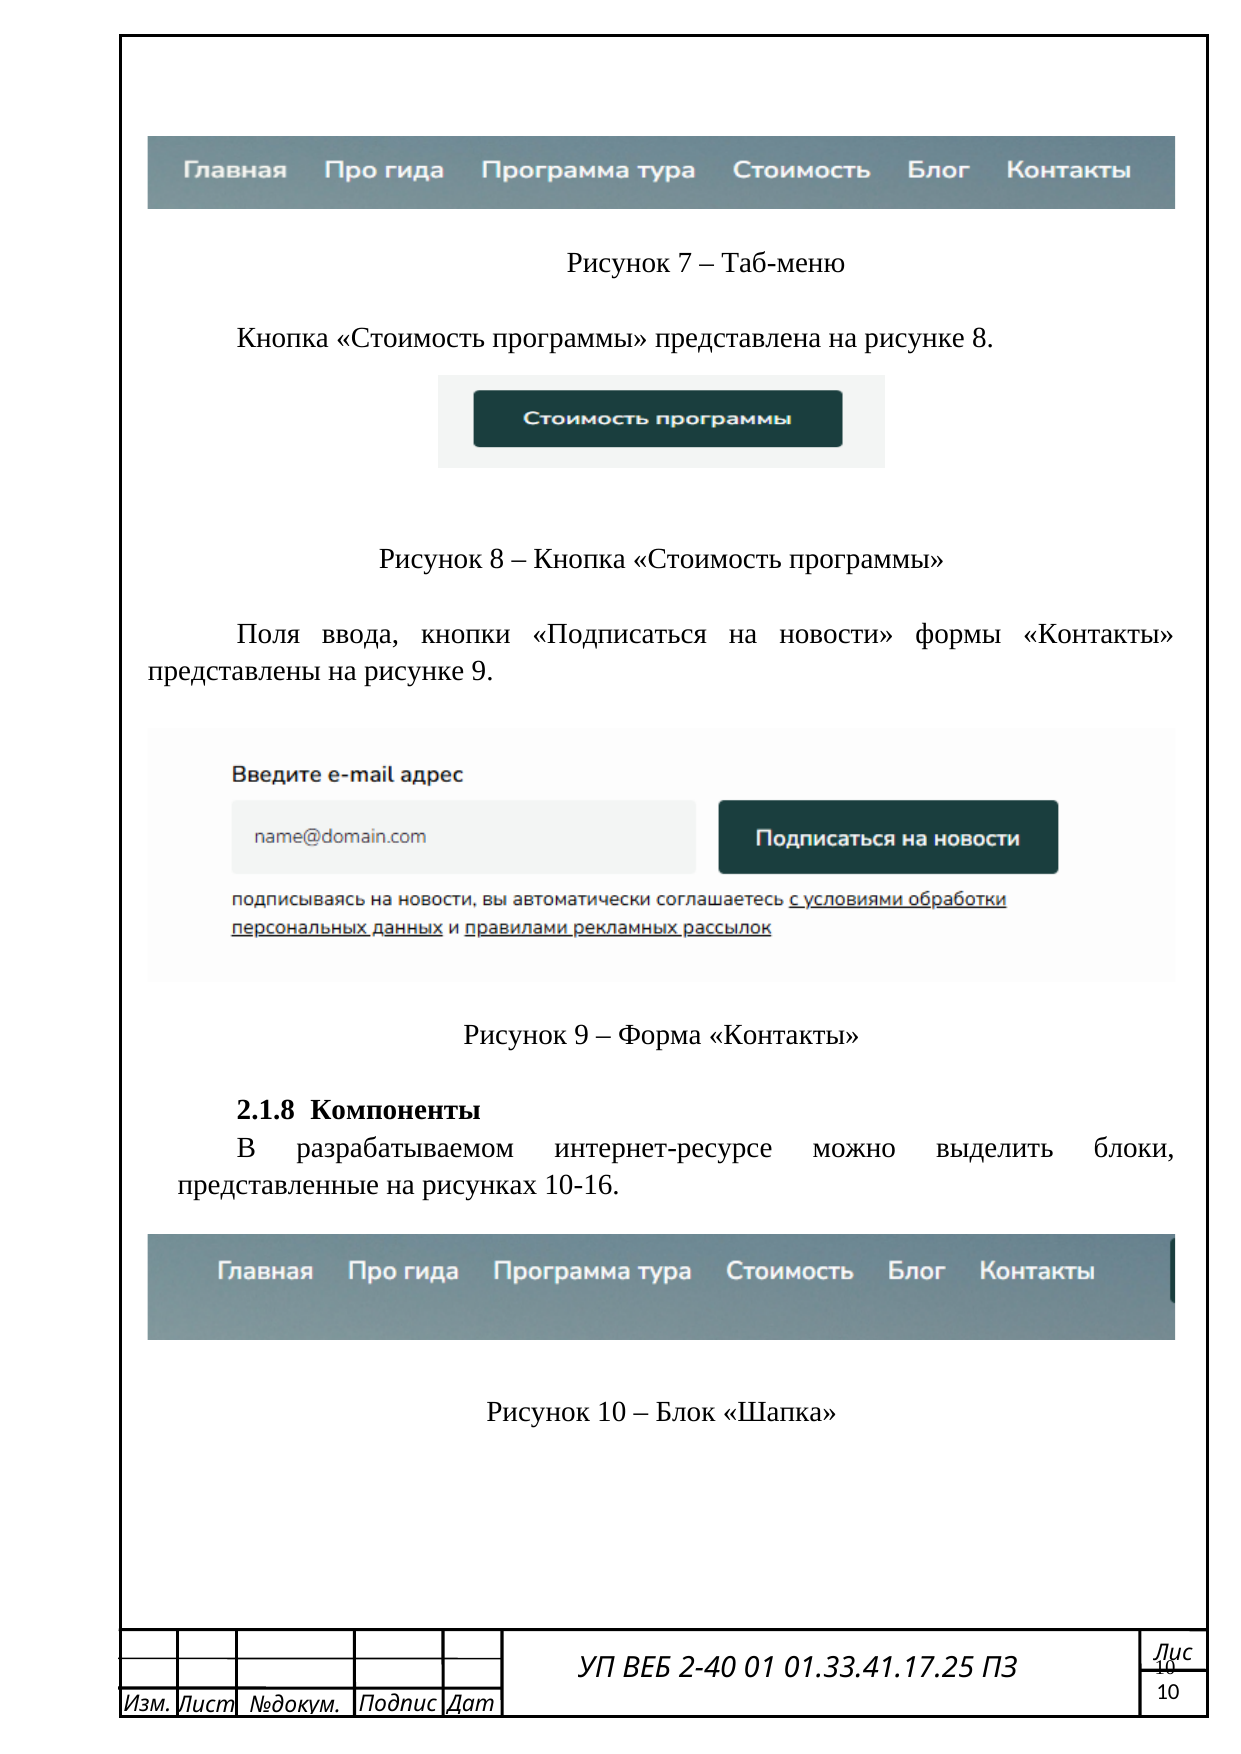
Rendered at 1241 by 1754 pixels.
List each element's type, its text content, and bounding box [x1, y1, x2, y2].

text В разрабатываемом интернет-ресурсе можно выделить блоки, представленные на рисунках 10-16. [177, 1127, 1175, 1202]
picture [147, 728, 1176, 982]
list Компоненты [177, 1090, 1175, 1127]
picture [147, 136, 1176, 209]
list Рисунок 8 – Кнопка «Стоимость программы» [148, 538, 1175, 576]
list Рисунок 7 – Таб-меню [148, 242, 1175, 279]
picture [147, 1234, 1176, 1340]
text Рисунок 10 – Блок «Шапка» [148, 1394, 1175, 1428]
list Кнопка «Стоимость программы» представлена на рисунке 8. [148, 317, 1175, 354]
list Поля ввода, кнопки «Подписаться на новости» формы «Контакты» представлены на рисунке 9. [148, 613, 1175, 688]
picture [438, 375, 885, 468]
list Рисунок 9 – Форма «Контакты» [148, 1015, 1175, 1052]
